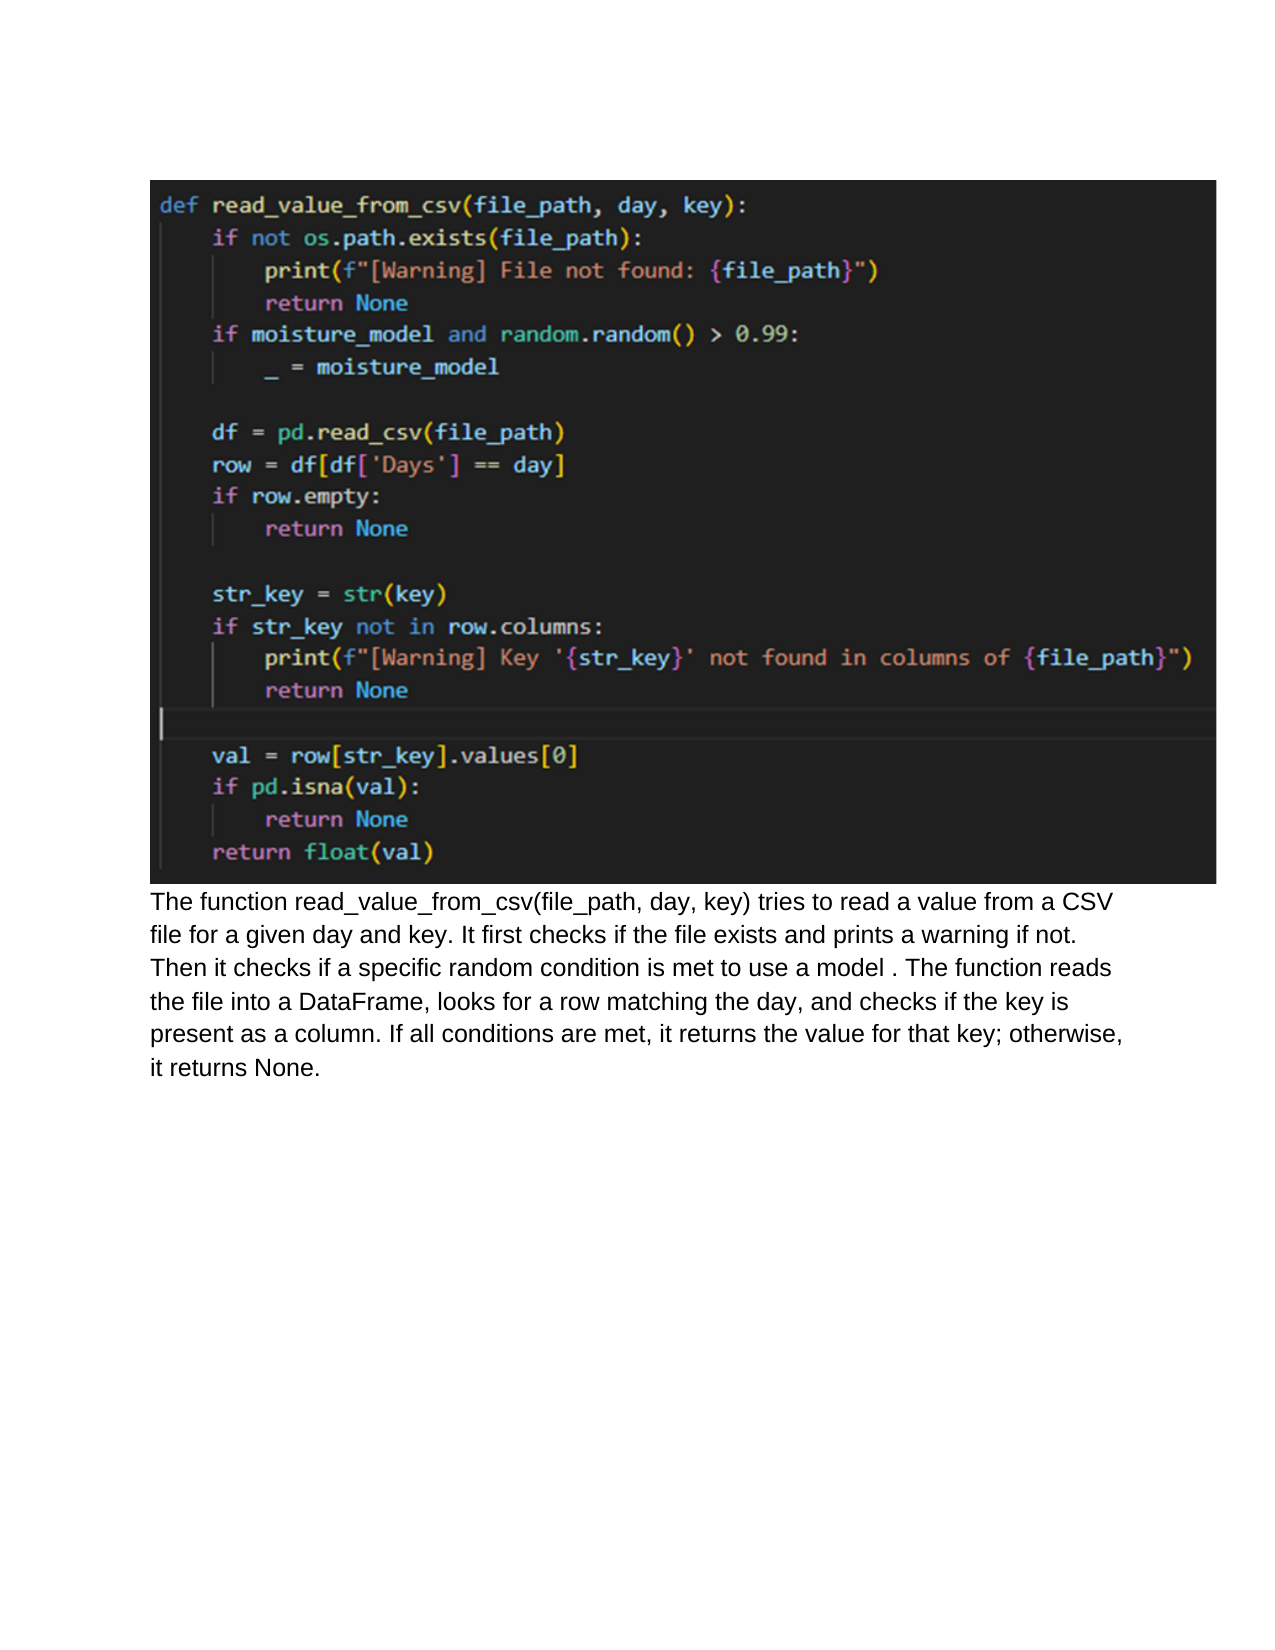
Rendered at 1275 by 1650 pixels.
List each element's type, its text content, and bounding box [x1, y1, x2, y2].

picture [150, 180, 1217, 884]
text The function read_value_from_csv(file_path, day, key) tries to read a value from a CSV file for a given day and key. It first checks if the file exists and prints a warning if not. Then it checks if a specific random condition is met to use a model . The function reads the file into a DataFrame, looks for a row matching the day, and checks if the key is present as a column. If all conditions are met, it returns the value for that key; otherwise, it returns None. [150, 887, 1125, 1081]
